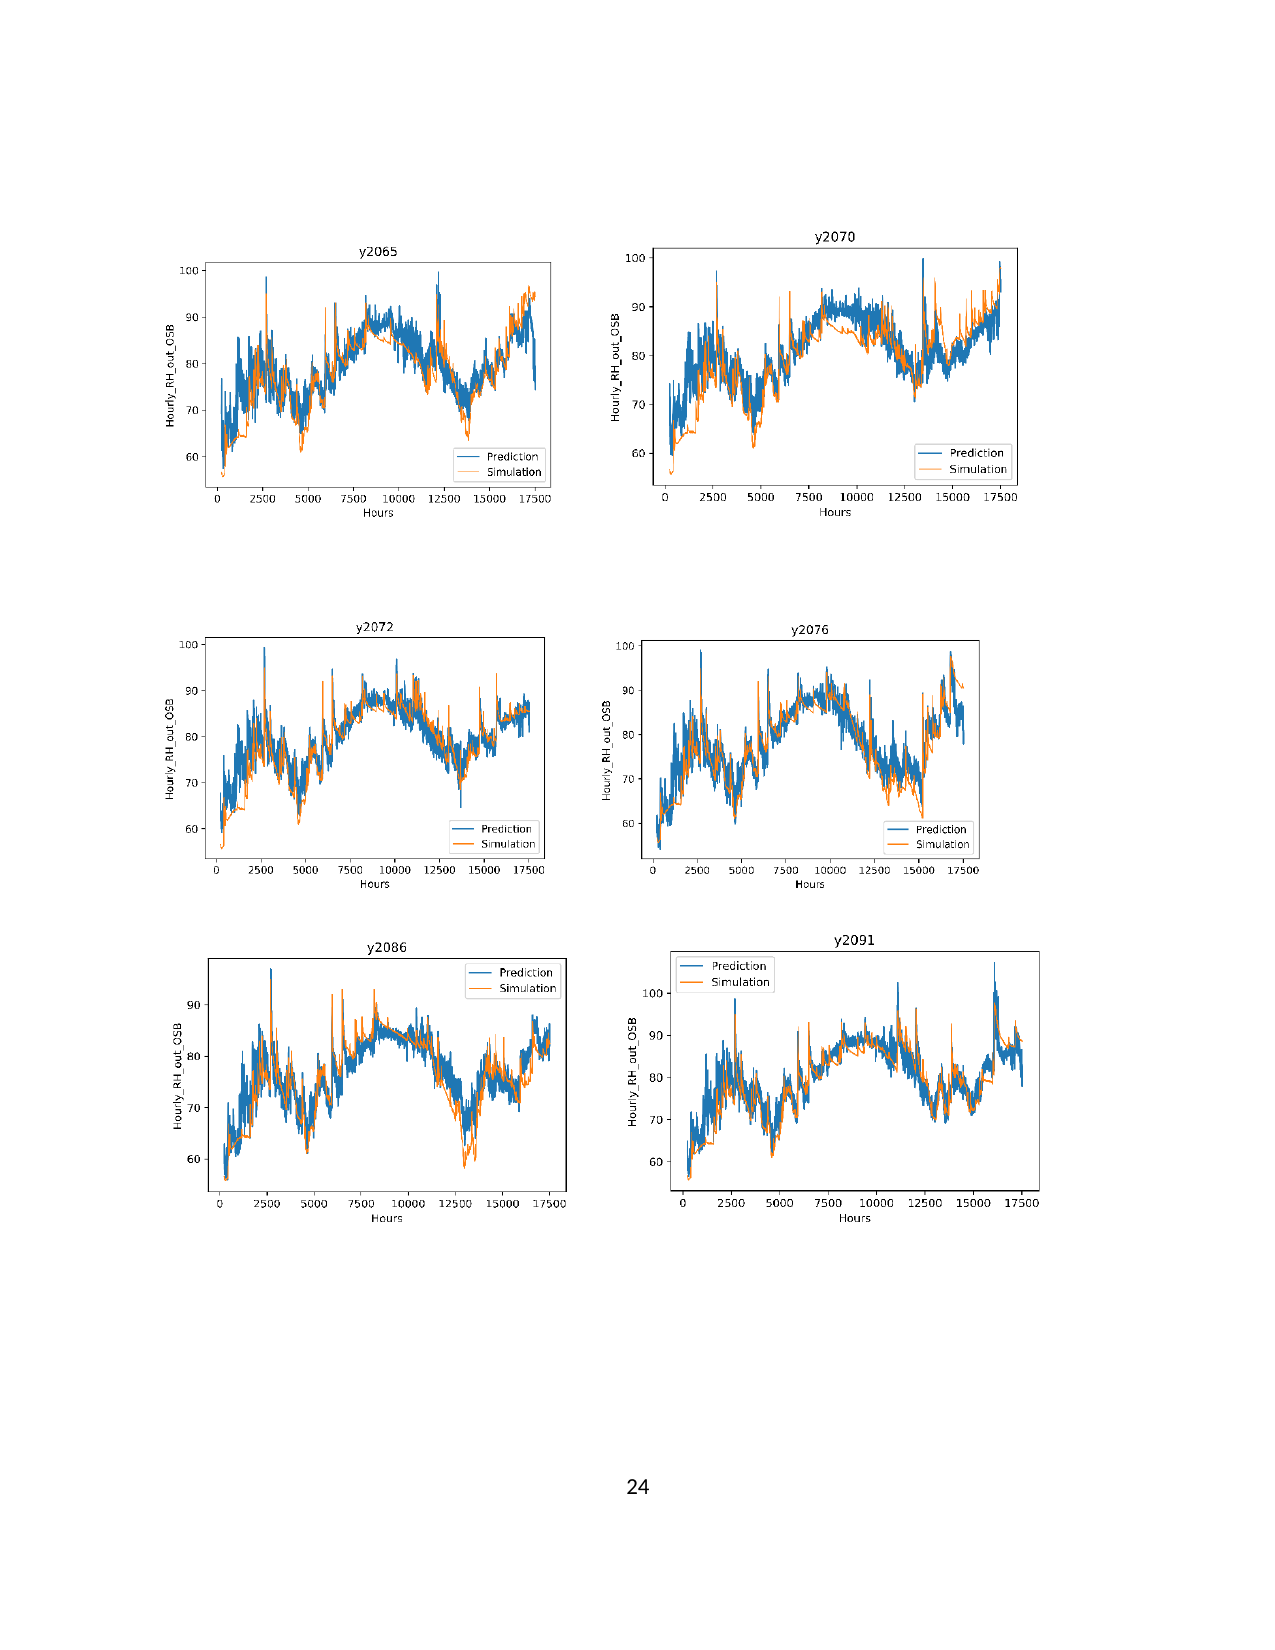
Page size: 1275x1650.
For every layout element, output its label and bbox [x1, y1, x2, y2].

picture [150, 602, 1022, 895]
picture [150, 913, 1086, 1230]
picture [150, 210, 1064, 524]
